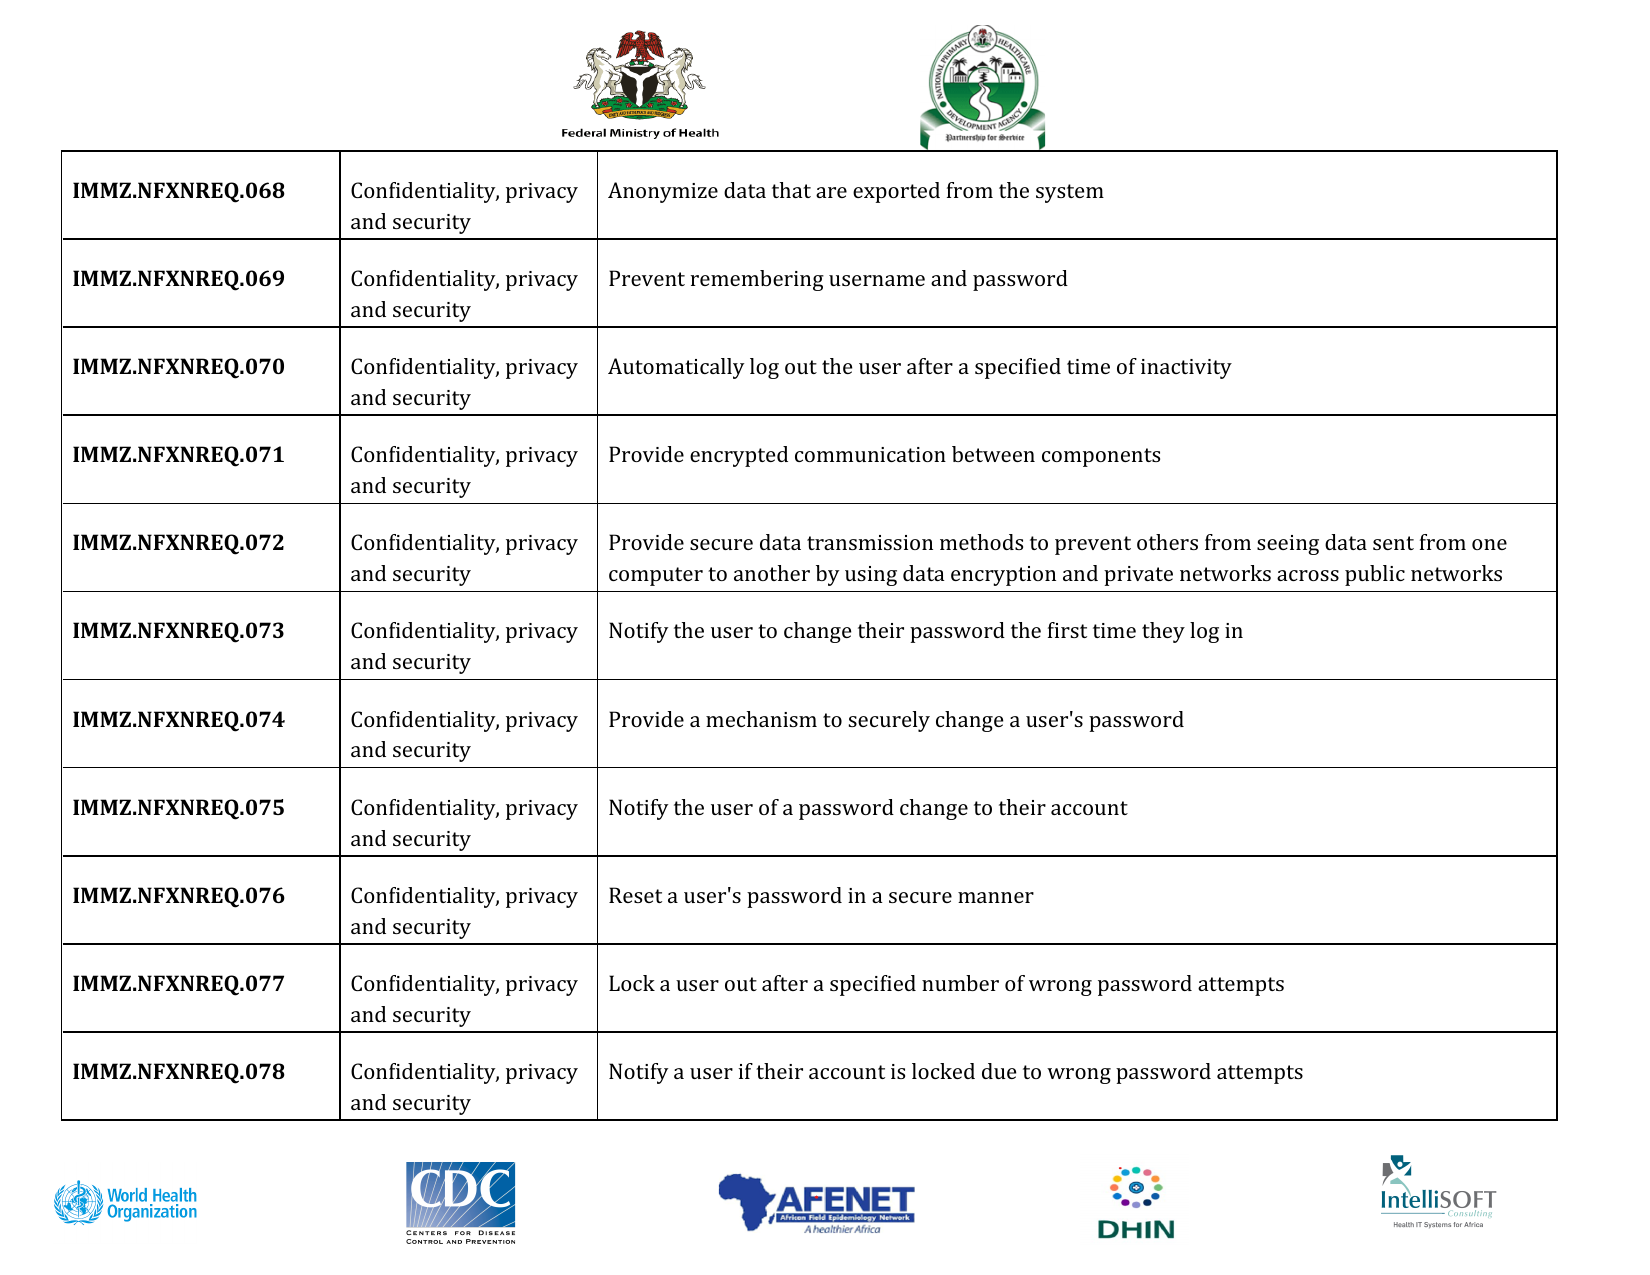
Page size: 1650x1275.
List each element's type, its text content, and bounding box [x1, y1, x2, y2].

table_cell Provide secure data transmission methods to prevent others from seeing data sent from one computer to another by using data encryption and private networks across public networks [598, 504, 1556, 591]
table_cell Prevent remembering username and password [598, 240, 1556, 326]
table_cell Provide a mechanism to securely change a user's password [598, 680, 1556, 767]
table_cell Anonymize data that are exported from the system [598, 152, 1556, 238]
table_cell IMMZ.NFXNREQ.078 [62, 1032, 339, 1119]
picture [718, 1160, 917, 1239]
table_cell IMMZ.NFXNREQ.074 [62, 680, 339, 767]
table_cell Confidentiality, privacy and security [341, 857, 597, 943]
picture [920, 25, 1046, 150]
table_cell IMMZ.NFXNREQ.070 [62, 327, 339, 414]
table_cell IMMZ.NFXNREQ.068 [62, 152, 339, 238]
picture [53, 1162, 197, 1244]
table_cell Reset a user's password in a secure manner [598, 857, 1556, 943]
table_cell Confidentiality, privacy and security [341, 680, 597, 767]
table_cell IMMZ.NFXNREQ.069 [62, 239, 339, 326]
table_cell Automatically log out the user after a specified time of inactivity [598, 328, 1556, 414]
table_cell Confidentiality, privacy and security [341, 416, 597, 502]
table_cell IMMZ.NFXNREQ.076 [62, 856, 339, 943]
table_cell Provide encrypted communication between components [598, 416, 1556, 502]
table_cell Confidentiality, privacy and security [341, 768, 597, 855]
table_cell IMMZ.NFXNREQ.075 [62, 768, 339, 855]
table_cell IMMZ.NFXNREQ.073 [62, 592, 339, 679]
table_cell Notify a user if their account is locked due to wrong password attempts [598, 1033, 1556, 1119]
table_cell IMMZ.NFXNREQ.077 [62, 944, 339, 1031]
table_cell Notify the user of a password change to their account [598, 768, 1556, 855]
picture [1375, 1152, 1500, 1232]
table_cell Lock a user out after a specified number of wrong password attempts [598, 945, 1556, 1031]
picture [406, 1162, 515, 1244]
table_cell Confidentiality, privacy and security [341, 152, 597, 238]
picture [561, 25, 719, 150]
table_cell Confidentiality, privacy and security [341, 240, 597, 326]
picture [1079, 1152, 1189, 1245]
table_cell IMMZ.NFXNREQ.072 [62, 504, 339, 591]
table_cell IMMZ.NFXNREQ.071 [62, 415, 339, 502]
table_cell Confidentiality, privacy and security [341, 1033, 597, 1119]
table_cell Confidentiality, privacy and security [341, 592, 597, 679]
table_cell Confidentiality, privacy and security [341, 945, 597, 1031]
table_cell Confidentiality, privacy and security [341, 328, 597, 414]
table_cell Confidentiality, privacy and security [341, 504, 597, 591]
table_cell Notify the user to change their password the first time they log in [598, 592, 1556, 679]
